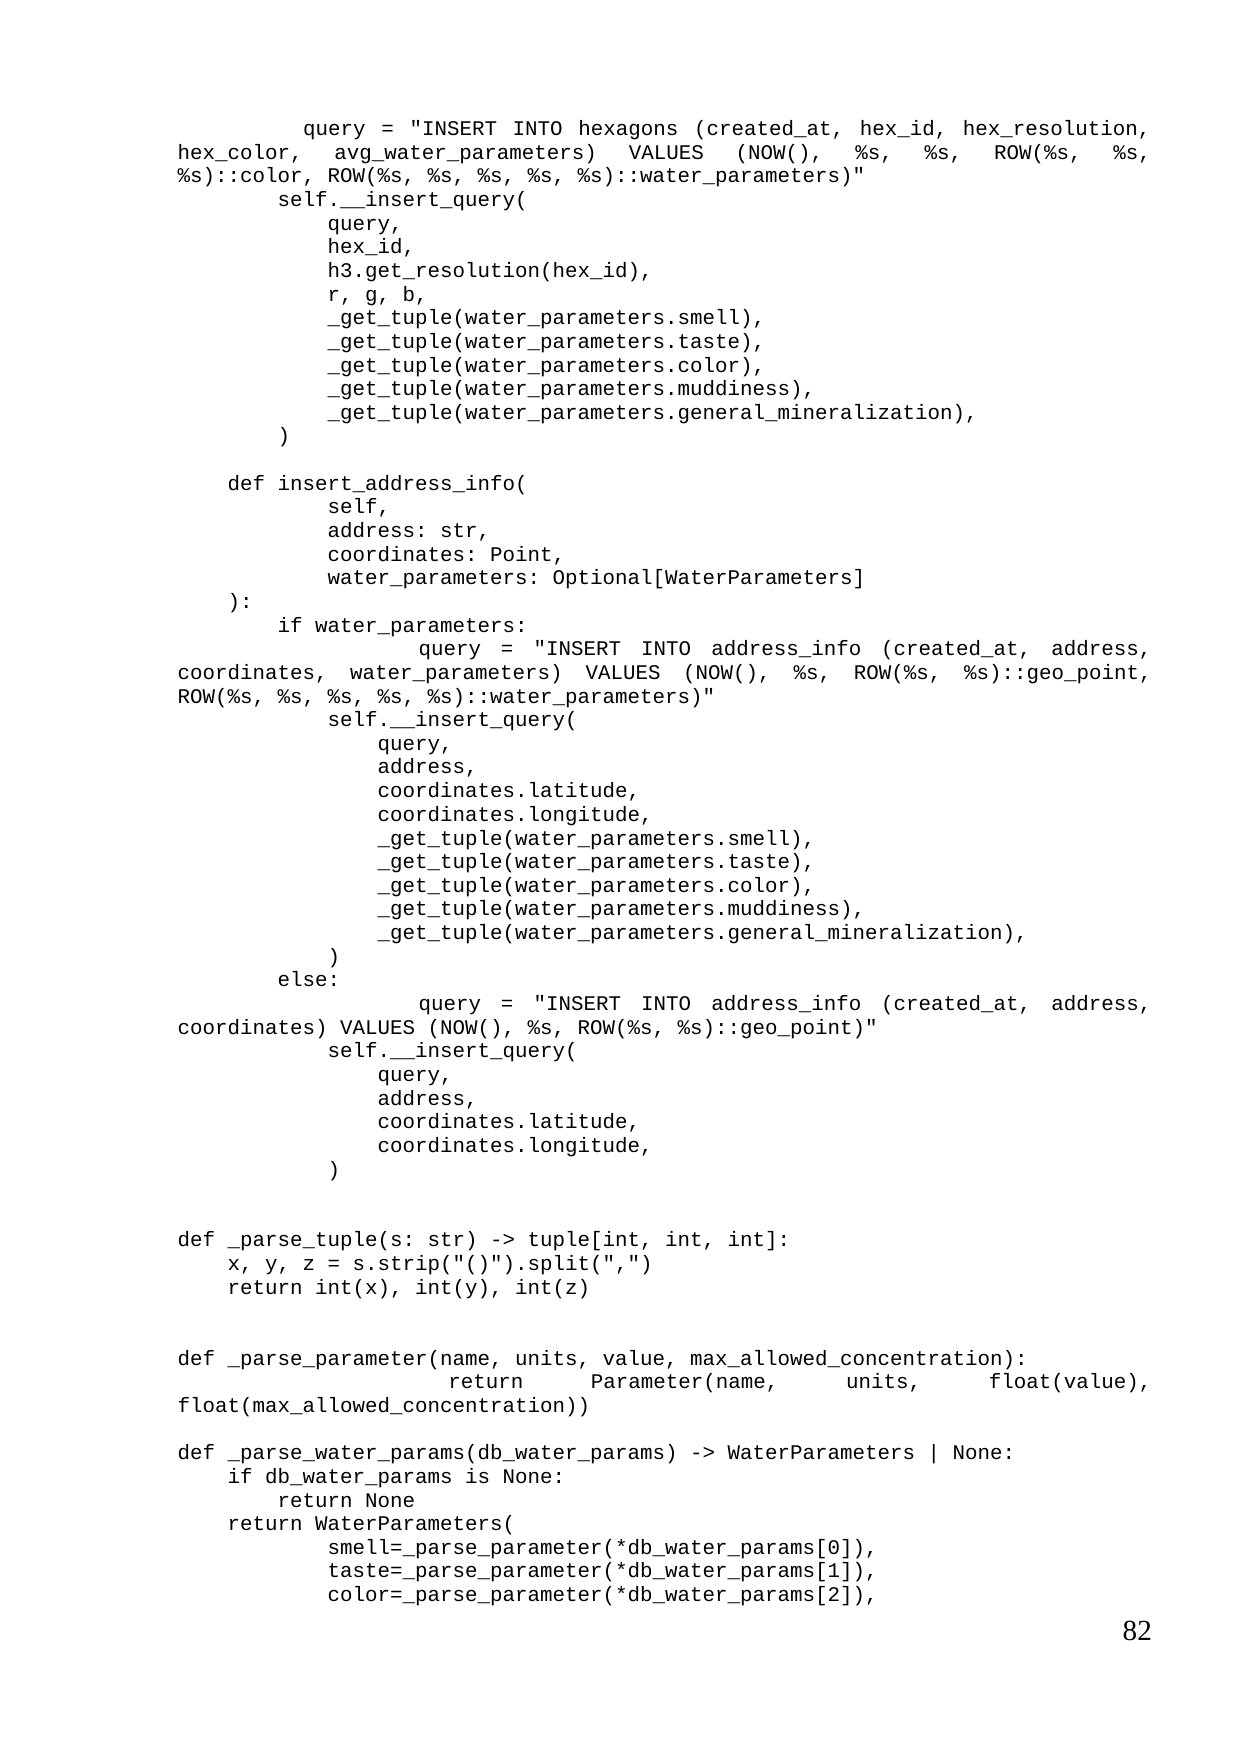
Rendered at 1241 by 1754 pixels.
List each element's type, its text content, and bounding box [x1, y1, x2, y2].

text if db_water_params is None: [177, 1466, 1152, 1489]
text taste=_parse_parameter(*db_water_params[1]), [177, 1561, 1152, 1584]
text _get_tuple(water_parameters.taste), [177, 331, 1152, 354]
text x, y, z = s.strip("()").split(",") [177, 1253, 1152, 1277]
text h3.get_resolution(hex_id), [177, 260, 1152, 284]
text _get_tuple(water_parameters.smell), [177, 307, 1152, 331]
text smell=_parse_parameter(*db_water_params[0]), [177, 1537, 1152, 1561]
text if water_parameters: [177, 615, 1152, 638]
text ) [177, 946, 1152, 969]
text ) [177, 1158, 1152, 1182]
text def _parse_parameter(name, units, value, max_allowed_concentration): [177, 1348, 1152, 1371]
text else: [177, 969, 1152, 993]
text return int(x), int(y), int(z) [177, 1277, 1152, 1300]
text query = "INSERT INTO address_info (created_at, address, coordinates) VALUES (NOW(), %s, ROW(%s, %s)::geo_point)" [177, 993, 1152, 1040]
text _get_tuple(water_parameters.muddiness), [177, 378, 1152, 402]
text self, [177, 496, 1152, 520]
text water_parameters: Optional[WaterParameters] [177, 567, 1152, 591]
text coordinates.latitude, [177, 780, 1152, 804]
text _get_tuple(water_parameters.muddiness), [177, 898, 1152, 922]
text def _parse_water_params(db_water_params) -> WaterParameters | None: [177, 1442, 1152, 1466]
text _get_tuple(water_parameters.color), [177, 354, 1152, 378]
text address, [177, 1088, 1152, 1111]
text address: str, [177, 520, 1152, 544]
text return WaterParameters( [177, 1513, 1152, 1537]
text query = "INSERT INTO hexagons (created_at, hex_id, hex_resolution, hex_color, avg_water_parameters) VALUES (NOW(), %s, %s, ROW(%s, %s, %s)::color, ROW(%s, %s, %s, %s, %s)::water_parameters)" [177, 118, 1152, 189]
text _get_tuple(water_parameters.general_mineralization), [177, 922, 1152, 946]
text coordinates.longitude, [177, 804, 1152, 827]
text def insert_address_info( [177, 473, 1152, 496]
text color=_parse_parameter(*db_water_params[2]), [177, 1584, 1152, 1608]
text ) [177, 426, 1152, 449]
text ): [177, 591, 1152, 615]
text address, [177, 757, 1152, 780]
text coordinates: Point, [177, 544, 1152, 567]
text return Parameter(name, units, float(value), float(max_allowed_concentration)) [177, 1371, 1152, 1419]
text self.__insert_query( [177, 709, 1152, 733]
text return None [177, 1489, 1152, 1513]
text coordinates.latitude, [177, 1111, 1152, 1135]
text _get_tuple(water_parameters.taste), [177, 851, 1152, 875]
text self.__insert_query( [177, 1040, 1152, 1064]
text coordinates.longitude, [177, 1135, 1152, 1158]
text _get_tuple(water_parameters.smell), [177, 827, 1152, 851]
text query = "INSERT INTO address_info (created_at, address, coordinates, water_parameters) VALUES (NOW(), %s, ROW(%s, %s)::geo_point, ROW(%s, %s, %s, %s, %s)::water_parameters)" [177, 638, 1152, 709]
text def _parse_tuple(s: str) -> tuple[int, int, int]: [177, 1229, 1152, 1253]
text _get_tuple(water_parameters.general_mineralization), [177, 402, 1152, 426]
text query, [177, 213, 1152, 236]
text query, [177, 733, 1152, 757]
text r, g, b, [177, 284, 1152, 307]
text self.__insert_query( [177, 189, 1152, 213]
text hex_id, [177, 236, 1152, 260]
text _get_tuple(water_parameters.color), [177, 875, 1152, 898]
text query, [177, 1064, 1152, 1088]
